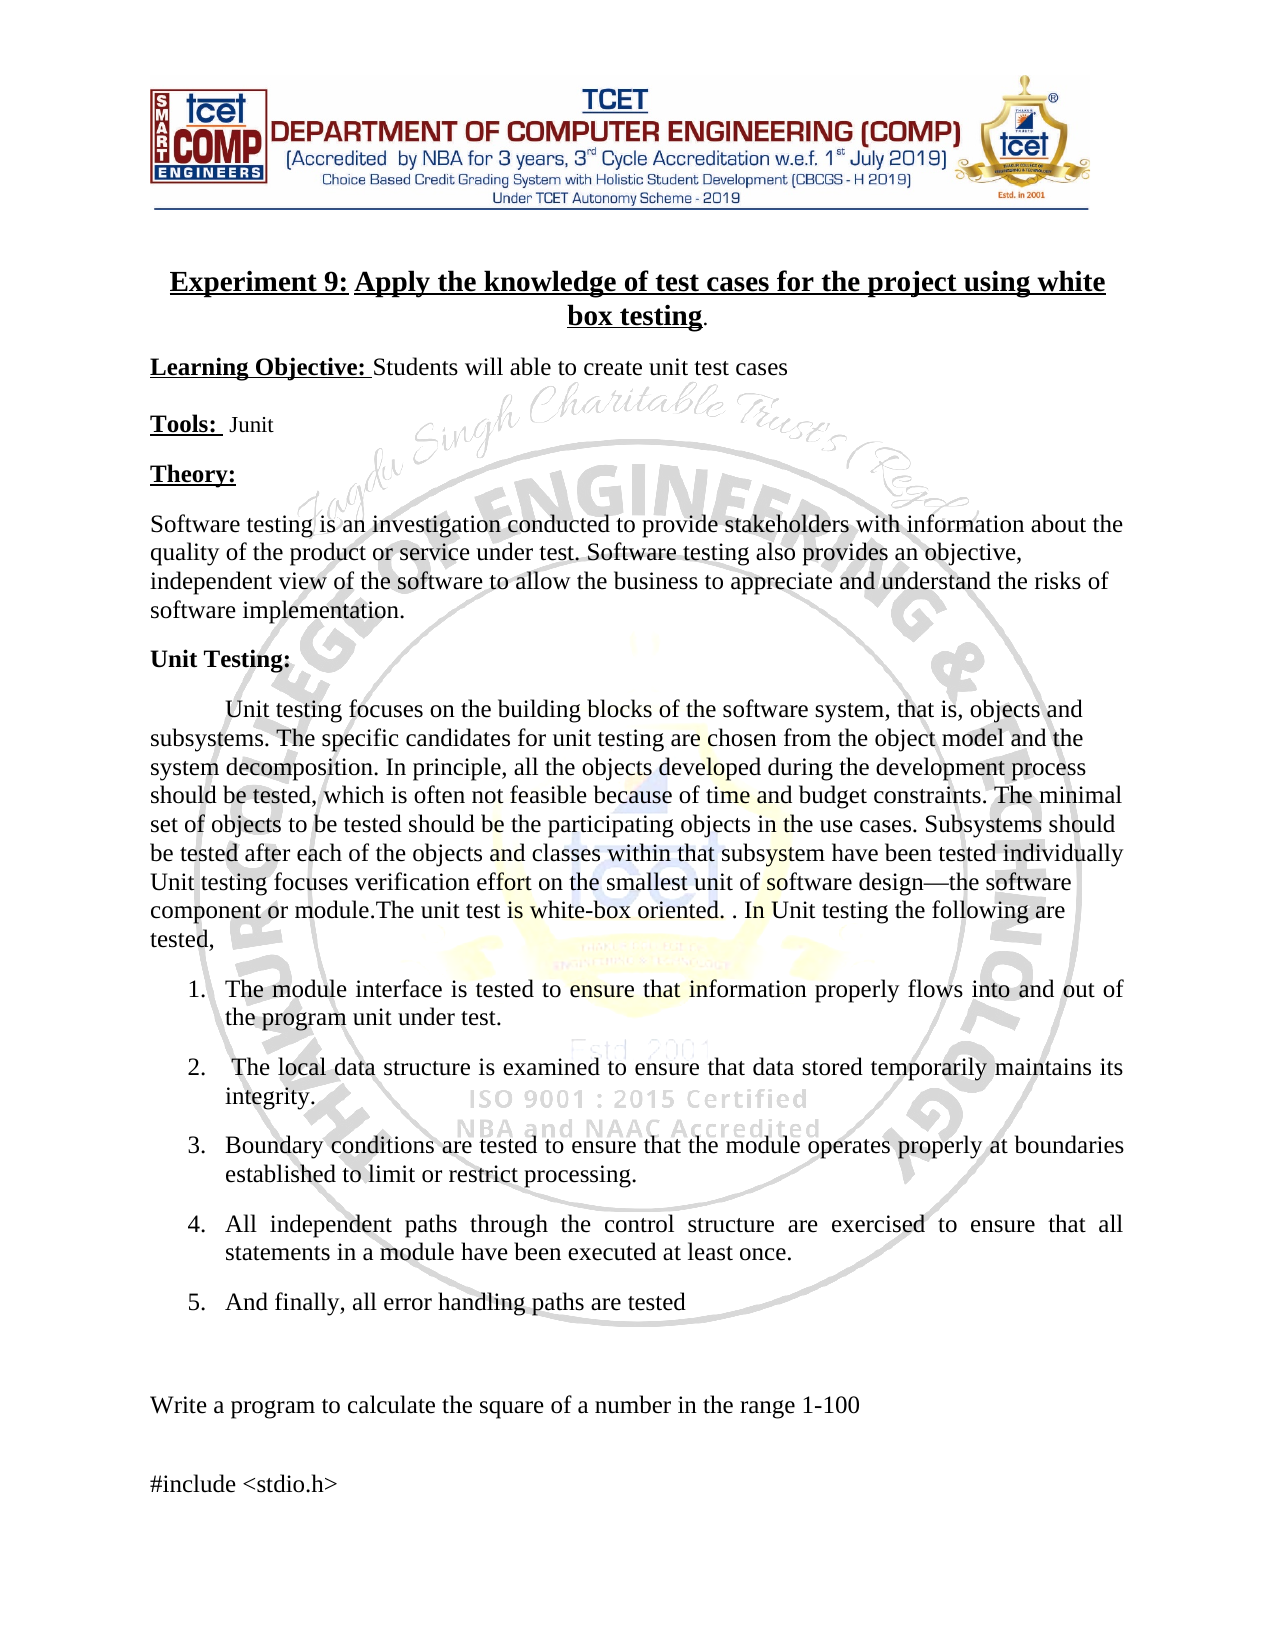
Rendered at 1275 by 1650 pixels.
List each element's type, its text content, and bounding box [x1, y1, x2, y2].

text Unit testing focuses on the building blocks of the software system, that is, objects and subsystems. The specific candidates for unit testing are chosen from the object model and the system decomposition. In principle, all the objects developed during the development process should be tested, which is often not feasible because of time and budget constraints. The minimal set of objects to be tested should be the participating objects in the use cases. Subsystems should be tested after each of the objects and classes within that subsystem have been tested individually Unit testing focuses verification effort on the smallest unit of software design—the software component or module.The unit test is white-box oriented. . In Unit testing the following are tested, [150, 694, 1125, 953]
picture [150, 75, 1091, 210]
text Theory: [150, 459, 1125, 488]
list The local data structure is examined to ensure that data stored temporarily maintains its integrity. [187, 1052, 1125, 1109]
list All independent paths through the control structure are exercised to ensure that all statements in a module have been executed at least once. [187, 1209, 1125, 1266]
text Software testing is an investigation conducted to provide stakeholders with information about the quality of the product or service under test. Software testing also provides an objective, independent view of the software to allow the business to appreciate and understand the risks of software implementation. [150, 509, 1125, 624]
text #include <stdio.h> [150, 1469, 1125, 1497]
text Write a program to calculate the square of a number in the range 1-100 [150, 1390, 1125, 1419]
text Learning Objective: Students will able to create unit test cases [150, 352, 1125, 381]
text Tools: Junit [150, 409, 1125, 438]
list And finally, all error handling paths are tested [187, 1287, 1125, 1316]
text Experiment 9: Apply the knowledge of test cases for the project using white box testing. [150, 264, 1125, 331]
list The module interface is tested to ensure that information properly flows into and out of the program unit under test. [187, 974, 1125, 1031]
list Boundary conditions are tested to ensure that the module operates properly at boundaries established to limit or restrict processing. [187, 1130, 1125, 1188]
text Unit Testing: [150, 644, 1125, 673]
